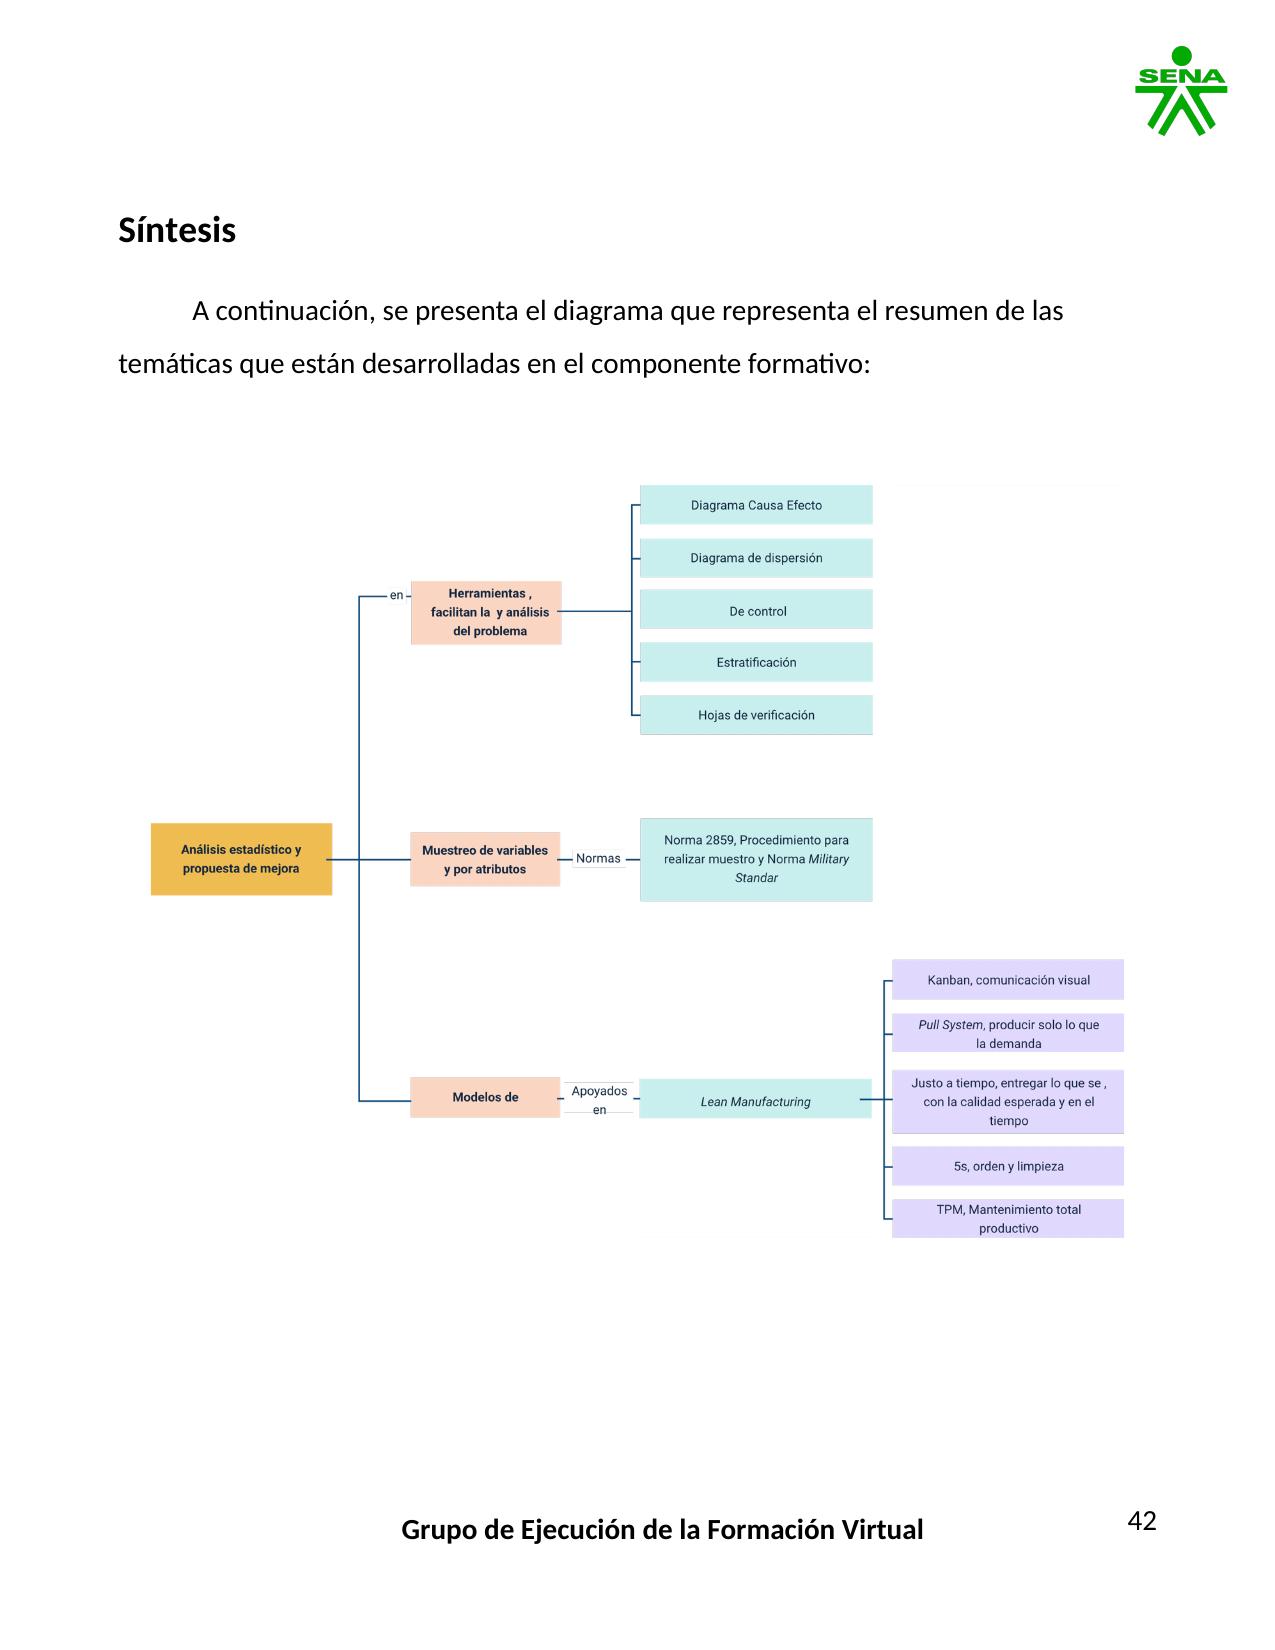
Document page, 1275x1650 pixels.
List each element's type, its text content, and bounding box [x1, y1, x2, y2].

text A continuación, se presenta el diagrama que representa el resumen de las temáticas que están desarrolladas en el componente formativo: [118, 292, 1157, 381]
text Síntesis [118, 206, 1157, 252]
picture [150, 485, 1125, 1238]
picture [1135, 46, 1228, 136]
